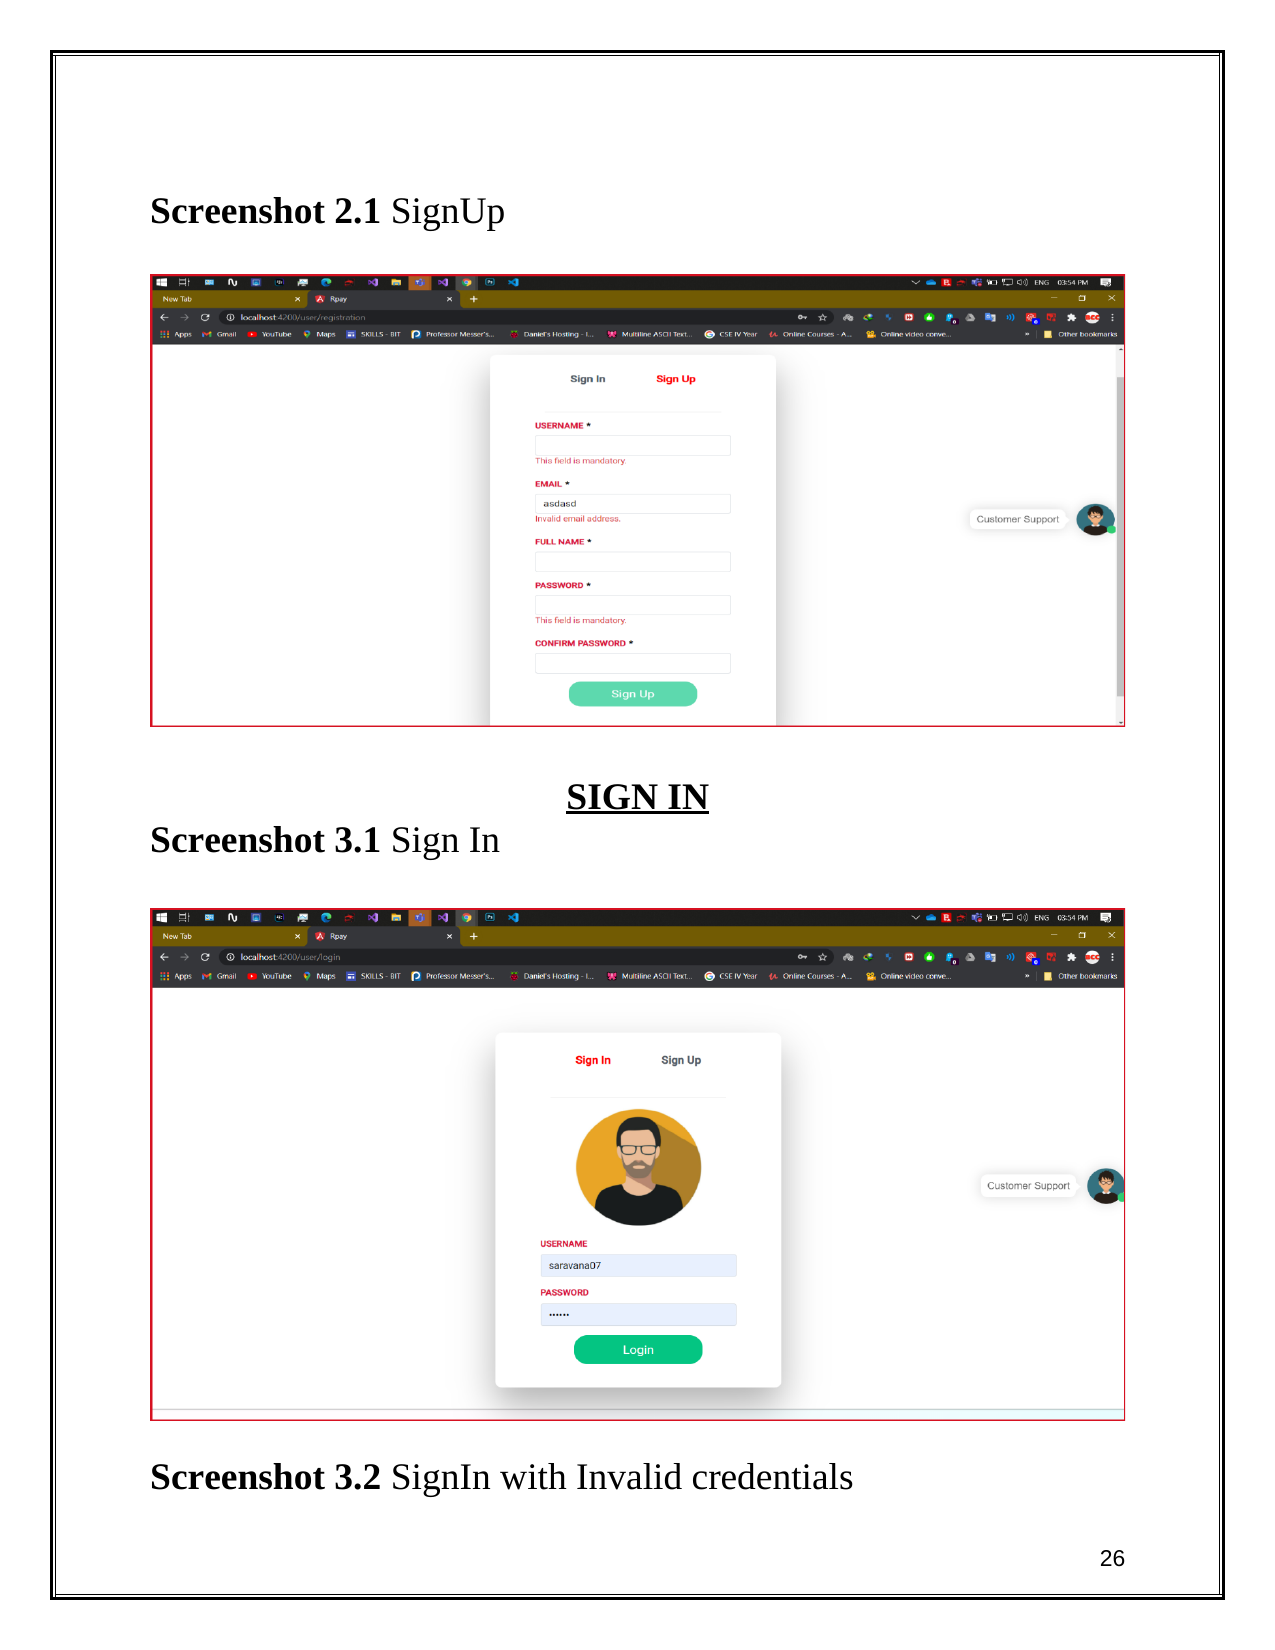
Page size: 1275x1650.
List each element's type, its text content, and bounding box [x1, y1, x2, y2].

picture [150, 908, 1125, 1421]
picture [150, 274, 1125, 727]
text Screenshot 3.2 SignIn with Invalid credentials [150, 1454, 1125, 1498]
text Screenshot 3.1 Sign In [150, 817, 1125, 861]
text SIGN IN [150, 774, 1125, 817]
text Screenshot 2.1 SignUp [150, 188, 1125, 231]
